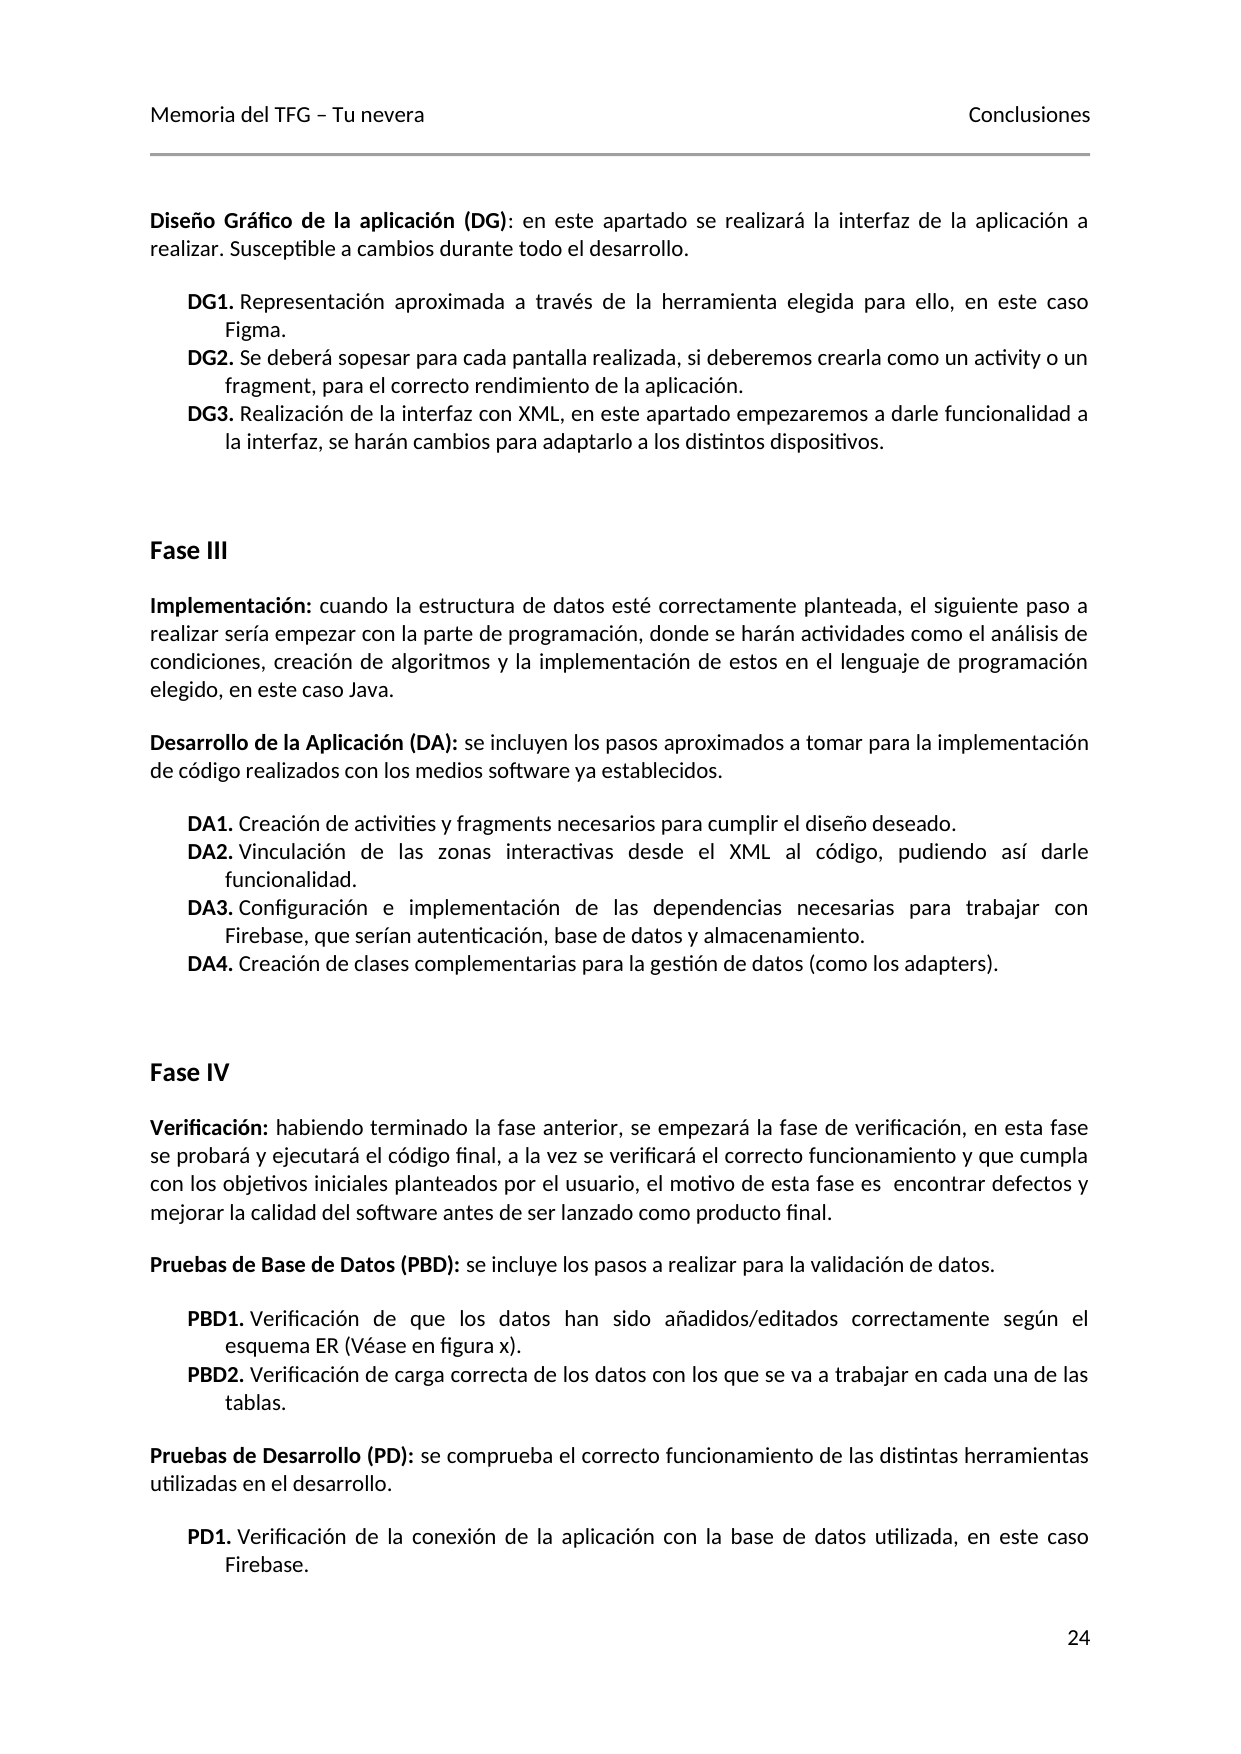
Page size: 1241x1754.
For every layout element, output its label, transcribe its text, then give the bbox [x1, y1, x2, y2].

text Verificación: habiendo terminado la fase anterior, se empezará la fase de verificación, en esta fase se probará y ejecutará el código final, a la vez se verificará el correcto funcionamiento y que cumpla con los objetivos iniciales planteados por el usuario, el motivo de esta fase es encontrar defectos y mejorar la calidad del software antes de ser lanzado como producto final. [150, 1113, 1090, 1226]
text Diseño Gráfico de la aplicación (DG): en este apartado se realizará la interfaz de la aplicación a realizar. Susceptible a cambios durante todo el desarrollo. [150, 206, 1090, 262]
text Implementación: cuando la estructura de datos esté correctamente planteada, el siguiente paso a realizar sería empezar con la parte de programación, donde se harán actividades como el análisis de condiciones, creación de algoritmos y la implementación de estos en el lenguaje de programación elegido, en este caso Java. [150, 591, 1090, 703]
text Fase IV [150, 1056, 1090, 1088]
text Desarrollo de la Aplicación (DA): se incluyen los pasos aproximados a tomar para la implementación de código realizados con los medios software ya establecidos. [150, 728, 1090, 784]
list Se deberá sopesar para cada pantalla realizada, si deberemos crearla como un activity o un fragment, para el correcto rendimiento de la aplicación. [187, 343, 1090, 399]
list Vinculación de las zonas interactivas desde el XML al código, pudiendo así darle funcionalidad. [187, 837, 1090, 893]
list Verificación de la conexión de la aplicación con la base de datos utilizada, en este caso Firebase. [187, 1522, 1090, 1578]
text Pruebas de Desarrollo (PD): se comprueba el correcto funcionamiento de las distintas herramientas utilizadas en el desarrollo. [150, 1441, 1090, 1497]
list Verificación de carga correcta de los datos con los que se va a trabajar en cada una de las tablas. [187, 1360, 1090, 1416]
text Fase III [150, 533, 1090, 566]
list Creación de clases complementarias para la gestión de datos (como los adapters). [187, 949, 1090, 977]
text Pruebas de Base de Datos (PBD): se incluye los pasos a realizar para la validación de datos. [150, 1251, 1090, 1279]
list Representación aproximada a través de la herramienta elegida para ello, en este caso Figma. [187, 287, 1090, 343]
list Realización de la interfaz con XML, en este apartado empezaremos a darle funcionalidad a la interfaz, se harán cambios para adaptarlo a los distintos dispositivos. [187, 399, 1090, 455]
list Configuración e implementación de las dependencias necesarias para trabajar con Firebase, que serían autenticación, base de datos y almacenamiento. [187, 893, 1090, 949]
list Creación de activities y fragments necesarios para cumplir el diseño deseado. [187, 809, 1090, 837]
list Verificación de que los datos han sido añadidos/editados correctamente según el esquema ER (Véase en figura x). [187, 1304, 1090, 1360]
